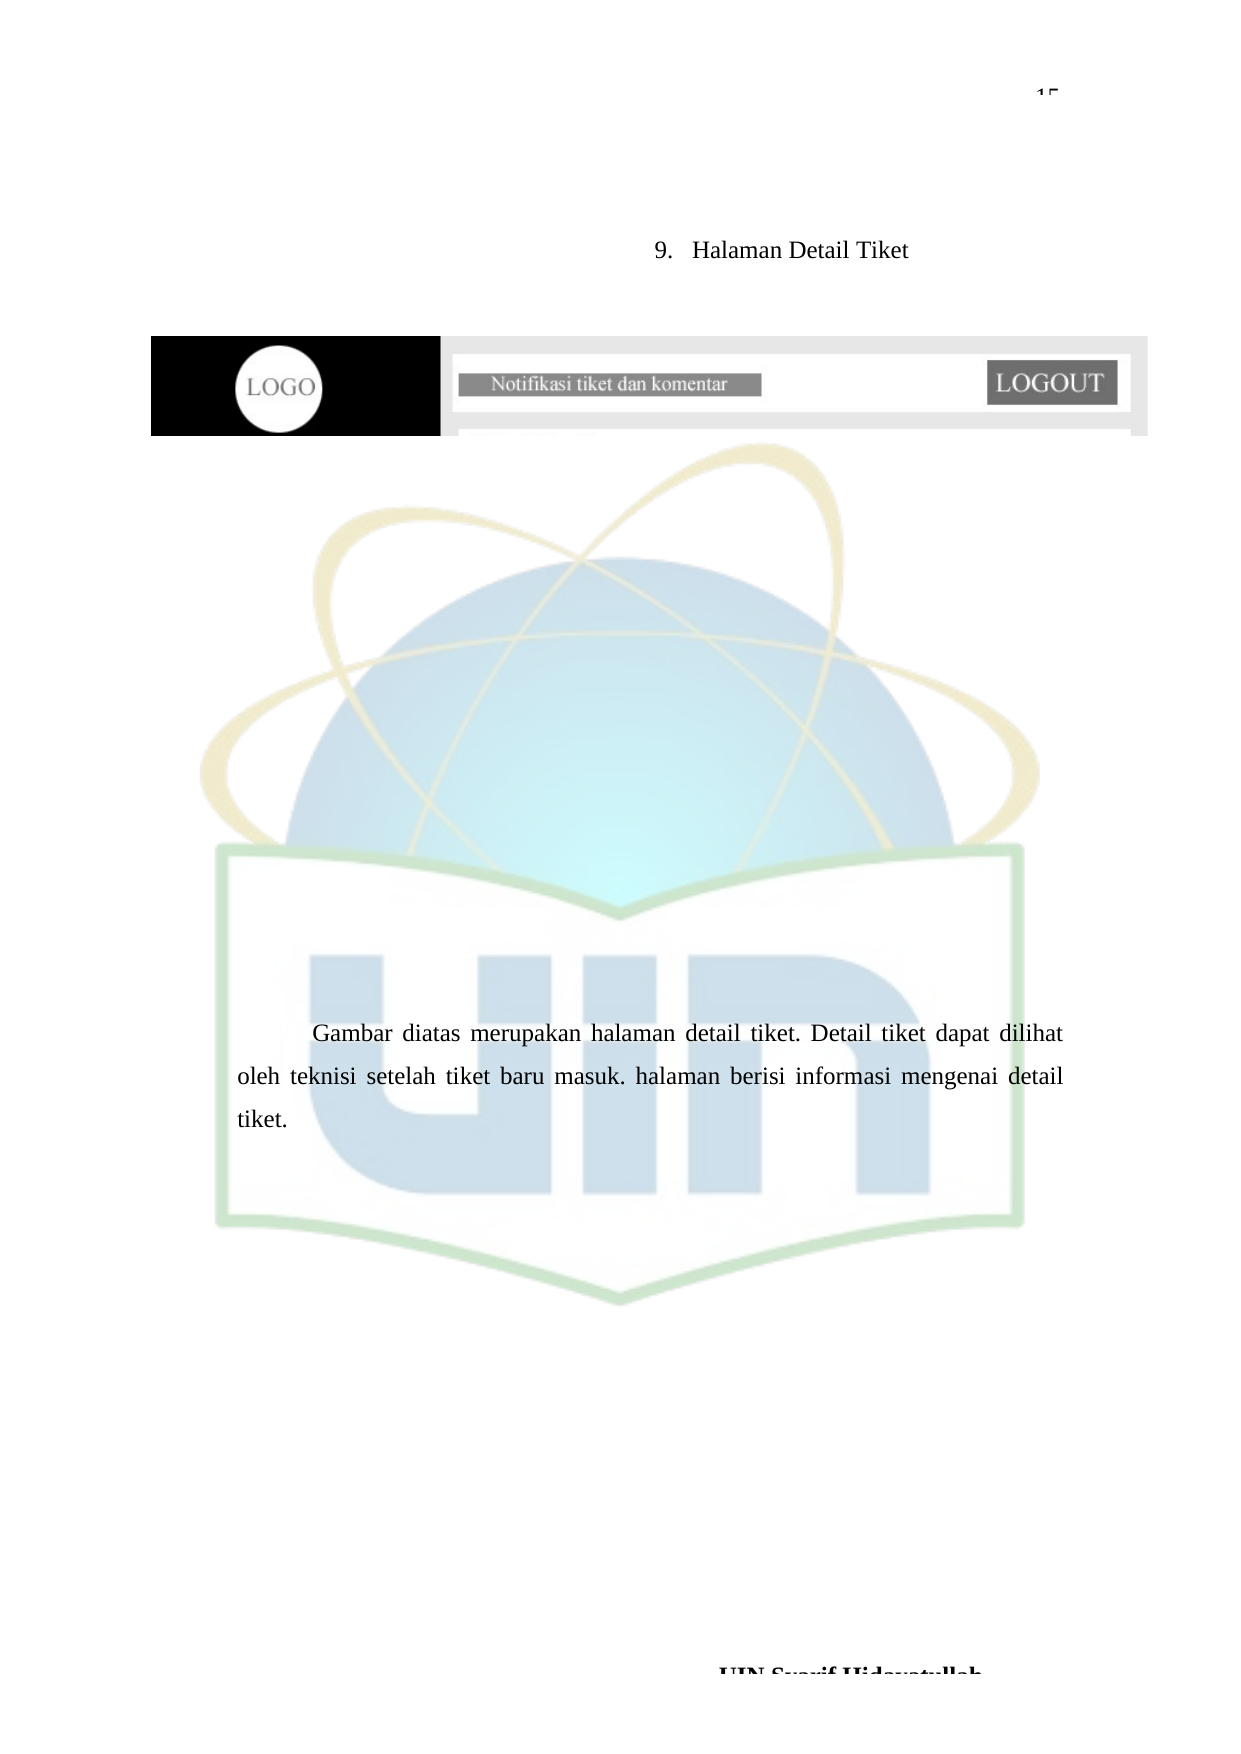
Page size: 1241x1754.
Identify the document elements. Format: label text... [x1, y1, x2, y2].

picture [0, 336, 1241, 1316]
text Gambar diatas merupakan halaman detail tiket. Detail tiket dapat dilihat oleh teknisi setelah tiket baru masuk. halaman berisi informasi mengenai detail tiket. [237, 1018, 1064, 1133]
list Halaman Detail Tiket [654, 235, 1240, 264]
